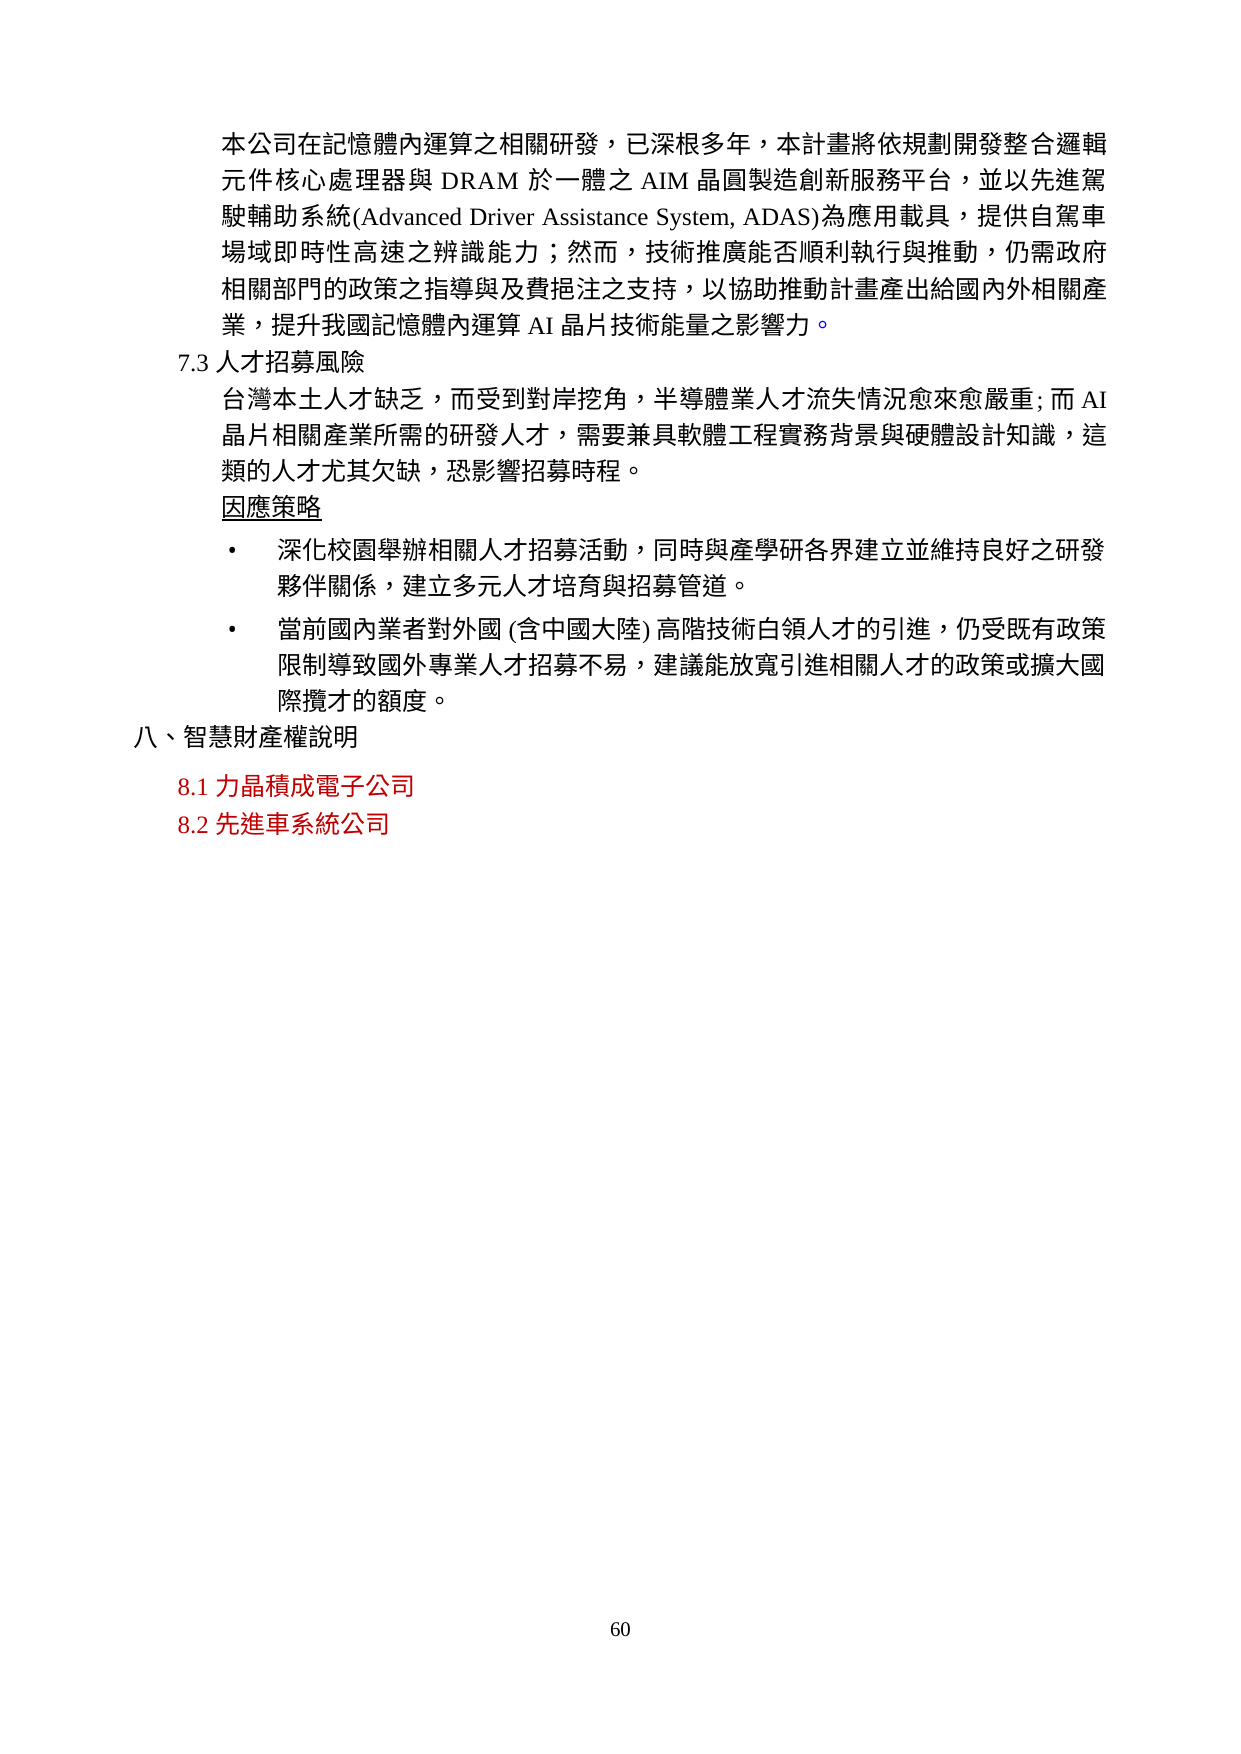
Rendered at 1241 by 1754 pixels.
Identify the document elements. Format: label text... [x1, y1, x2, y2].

text 因應策略 [222, 488, 1107, 524]
text 台灣本土人才缺乏，而受到對岸挖角，半導體業人才流失情況愈來愈嚴重; 而AI晶片相關產業所需的研發人才，需要兼具軟體工程實務背景與硬體設計知識，這類的人才尤其欠缺，恐影響招募時程。 [222, 379, 1107, 488]
text 8.2 先進車系統公司 [177, 803, 1107, 840]
text 本公司在記憶體內運算之相關研發，已深根多年，本計畫將依規劃開發整合邏輯元件核心處理器與DRAM 於一體之AIM 晶圓製造創新服務平台，並以先進駕駛輔助系統(Advanced Driver Assistance System, ADAS)為應用載具，提供自駕車場域即時性高速之辨識能力；然而，技術推廣能否順利執行與推動，仍需政府相關部門的政策之指導與及費挹注之支持，以協助推動計畫產出給國內外相關產業，提升我國記憶體內運算 AI 晶片技術能量之影響力。 [222, 124, 1004, 202]
text 八、智慧財產權說明 [133, 718, 1107, 754]
text 本公司在記憶體內運算之相關研發，已深根多年，本計畫將依規劃開發整合邏輯元件核心處理器與DRAM 於一體之AIM 晶圓製造創新服務平台，並以先進駕駛輔助系統(Advanced Driver Assistance System, ADAS)為應用載具，提供自駕車場域即時性高速之辨識能力；然而，技術推廣能否順利執行與推動，仍需政府相關部門的政策之指導與及費挹注之支持，以協助推動計畫產出給國內外相關產業，提升我國記憶體內運算 AI 晶片技術能量之影響力。 [222, 231, 1107, 342]
list 深化校園舉辦相關人才招募活動，同時與產學研各界建立並維持良好之研發夥伴關係，建立多元人才培育與招募管道。 [227, 530, 1107, 603]
text 8.1 力晶積成電子公司 [177, 767, 1107, 803]
list 當前國內業者對外國 (含中國大陸) 高階技術白領人才的引進，仍受既有政策限制導致國外專業人才招募不易，建議能放寬引進相關人才的政策或擴大國際攬才的額度。 [227, 609, 1107, 718]
text 7.3 人才招募風險 [177, 342, 1107, 379]
